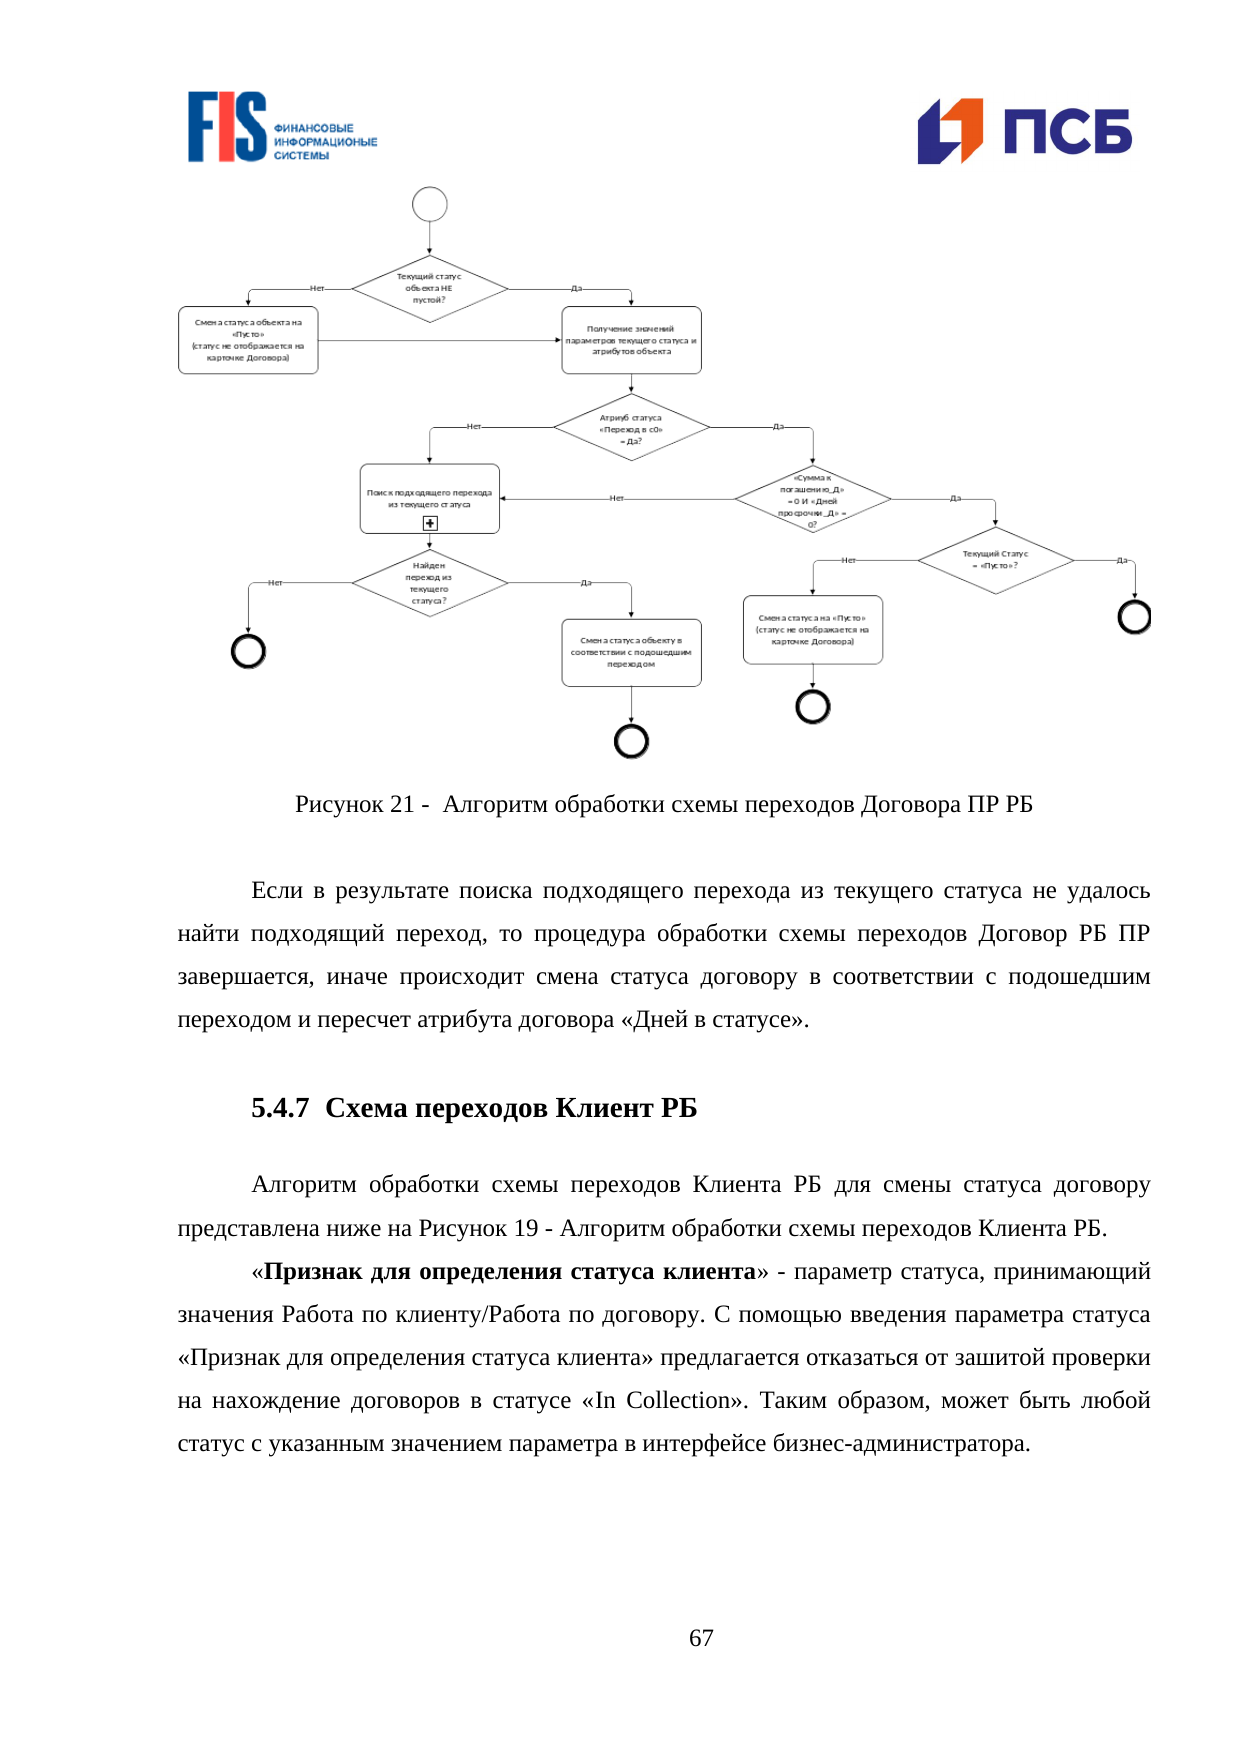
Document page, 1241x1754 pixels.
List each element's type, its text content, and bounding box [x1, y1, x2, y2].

subtitle Алгоритм обработки схемы переходов Договора ПР РБ [177, 789, 1152, 817]
picture [177, 73, 383, 172]
text «Признак для определения статуса клиента» - параметр статуса, принимающий значения Работа по клиенту/Работа по договору. С помощью введения параметра статуса «Признак для определения статуса клиента» предлагается отказаться от зашитой проверки на нахождение договоров в статусе «In Collection». Таким образом, может быть любой статус с указанным значением параметра в интерфейсе бизнес-администратора. [177, 1256, 1152, 1457]
text Если в результате поиска подходящего перехода из текущего статуса не удалось найти подходящий переход, то процедура обработки схемы переходов Договор РБ ПР завершается, иначе происходит смена статуса договору в соответствии с подошедшим переходом и пересчет атрибута договора «Дней в статусе». [177, 875, 1152, 1033]
picture [909, 91, 1140, 172]
text Алгоритм обработки схемы переходов Клиента РБ для смены статуса договору представлена ниже на Рисунок 19 - Алгоритм обработки схемы переходов Клиента РБ. [177, 1169, 1152, 1241]
subtitle 5.4.7 Схема переходов Клиент РБ [177, 1091, 1152, 1124]
